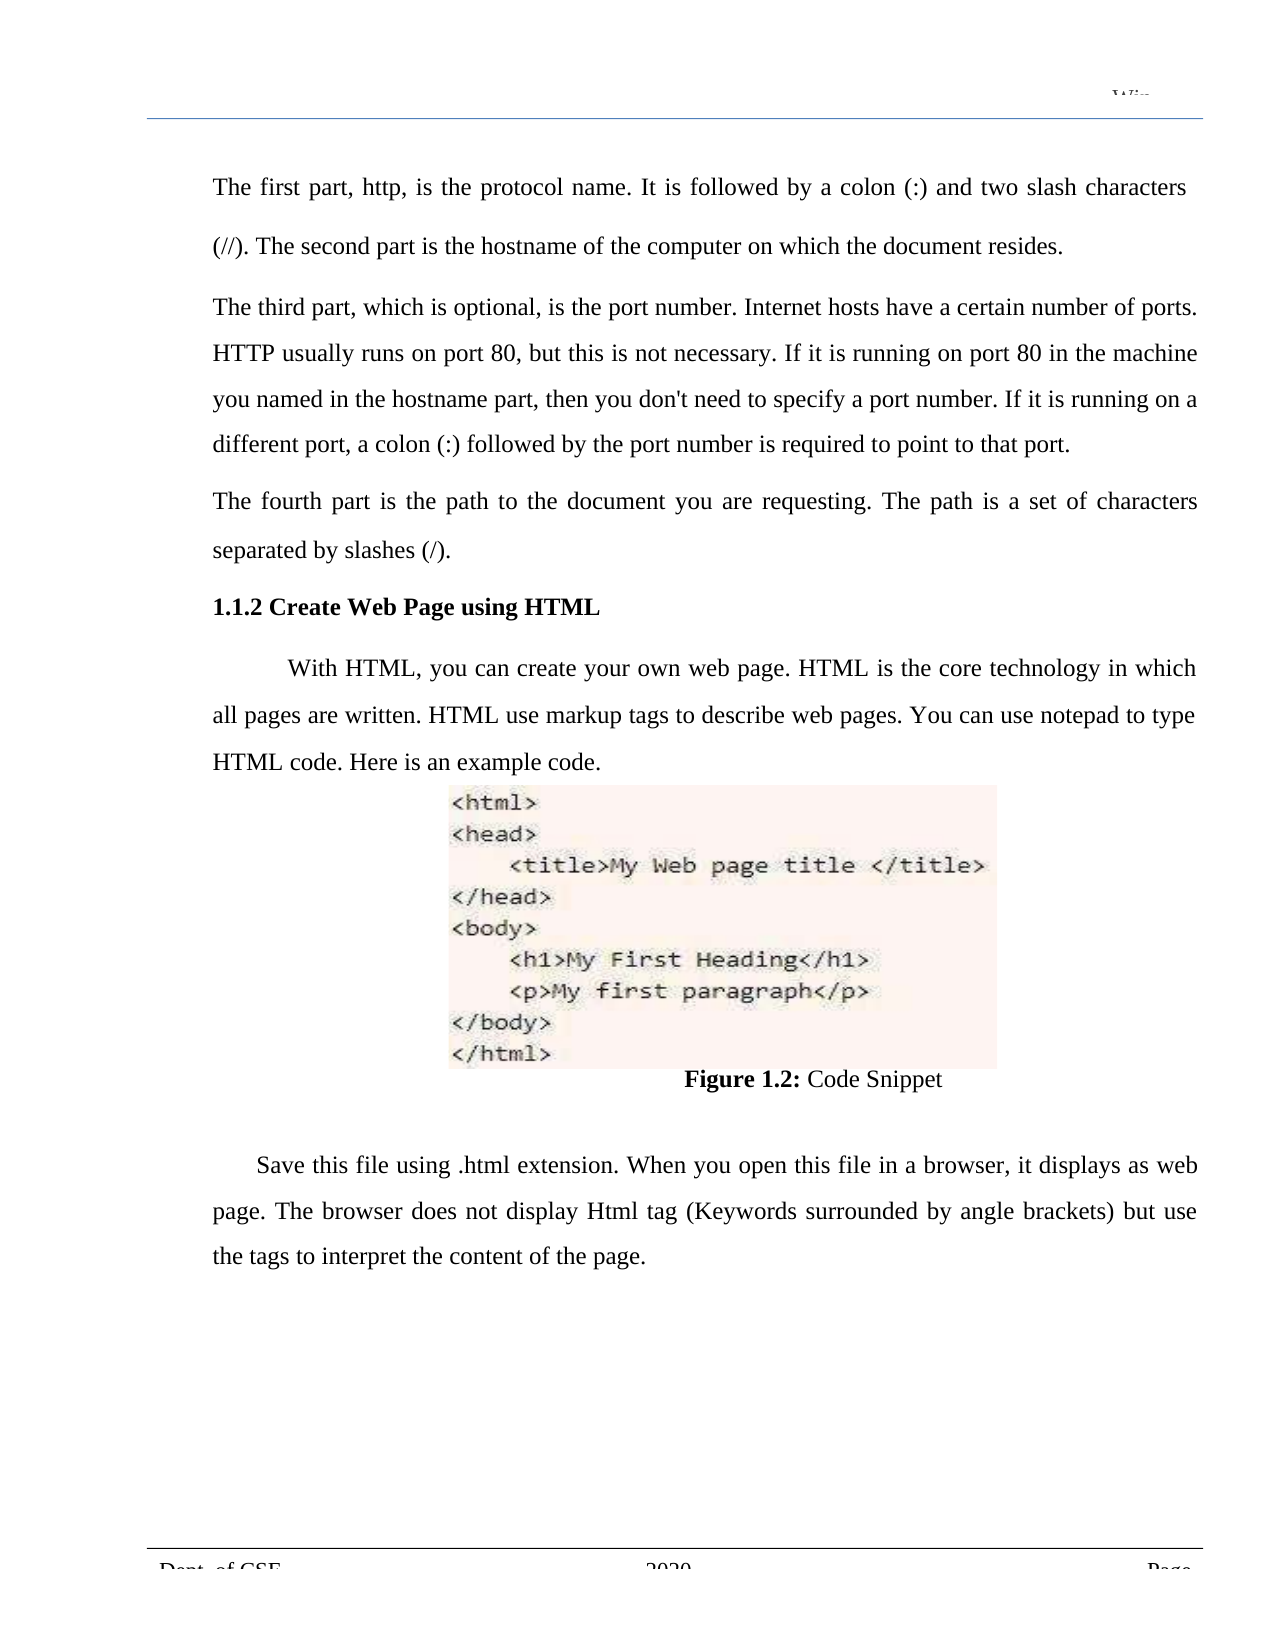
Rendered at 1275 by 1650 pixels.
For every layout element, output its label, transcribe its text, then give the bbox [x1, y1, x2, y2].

picture [448, 785, 998, 1069]
text The third part, which is optional, is the port number. Internet hosts have a certain number of ports. HTTP usually runs on port 80, but this is not necessary. If it is running on port 80 in the machine you named in the hostname part, then you don't need to specify a port number. If it is running on a different port, a colon (:) followed by the port number is required to point to that port. [212, 292, 1199, 458]
text With HTML, you can create your own web page. HTML is the core technology in which all pages are written. HTML use markup tags to describe web pages. You can use notepad to type HTML code. Here is an example code. [212, 653, 1197, 775]
subtitle Create Web Page using HTML [212, 592, 1210, 620]
text The fourth part is the path to the document you are requesting. The path is a set of characters separated by slashes (/). [212, 486, 1199, 564]
text The first part, http, is the protocol name. It is followed by a colon (:) and two slash characters (//). The second part is the hostname of the computer on which the document resides. [212, 172, 1188, 260]
text Save this file using .html extension. When you open this file in a browser, it displays as web page. The browser does not display Html tag (Keywords surrounded by angle brackets) but use the tags to interpret the content of the page. [212, 1151, 1199, 1270]
text Figure 1.2: Code Snippet [684, 1064, 1210, 1093]
